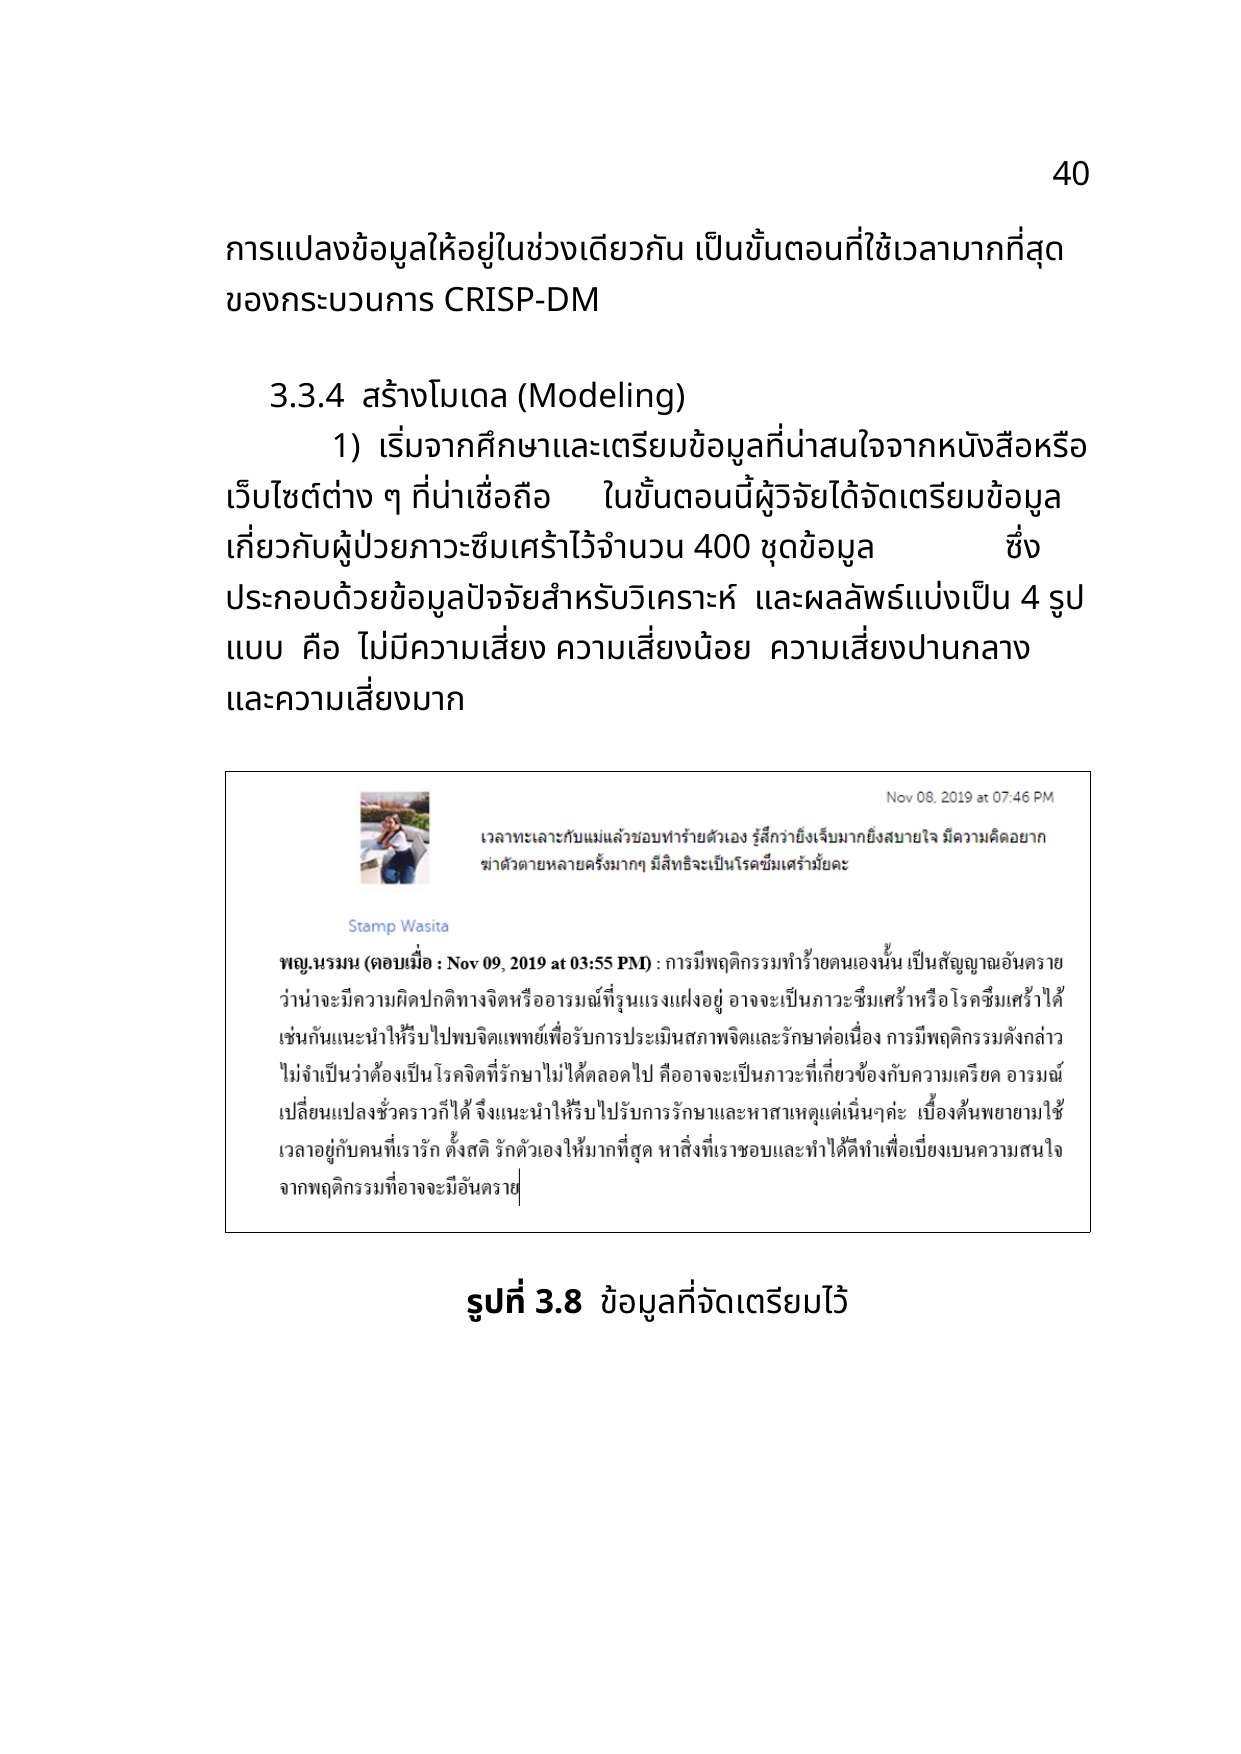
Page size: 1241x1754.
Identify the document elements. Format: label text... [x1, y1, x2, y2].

text รูปที่ 3.8 ข้อมูลที่จัดเตรียมไว้ [225, 1278, 1090, 1328]
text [225, 225, 1090, 326]
text 1) เริ่มจากศึกษาและเตรียมข้อมูลที่น่าสนใจจากหนังสือหรือเว็บไซต์ต่าง ๆ ที่น่าเชื่อถือ ในขั้นตอนนี้ผู้วิจัยได้จัดเตรียมข้อมูลเกี่ยวกับผู้ป่วยภาวะซึมเศร้าไว้จำนวน 400 ชุดข้อมูล ซึ่งประกอบด้วยข้อมูลปัจจัยสำหรับวิเคราะห์ และผลลัพธ์แบ่งเป็น 4 รูปแบบ คือ ไม่มีความเสี่ยง ความเสี่ยงน้อย ความเสี่ยงปานกลาง และความเสี่ยงมาก [225, 422, 1090, 725]
picture [226, 772, 1090, 1232]
text 3.3.4 สร้างโมเดล (Modeling) [225, 371, 1090, 422]
